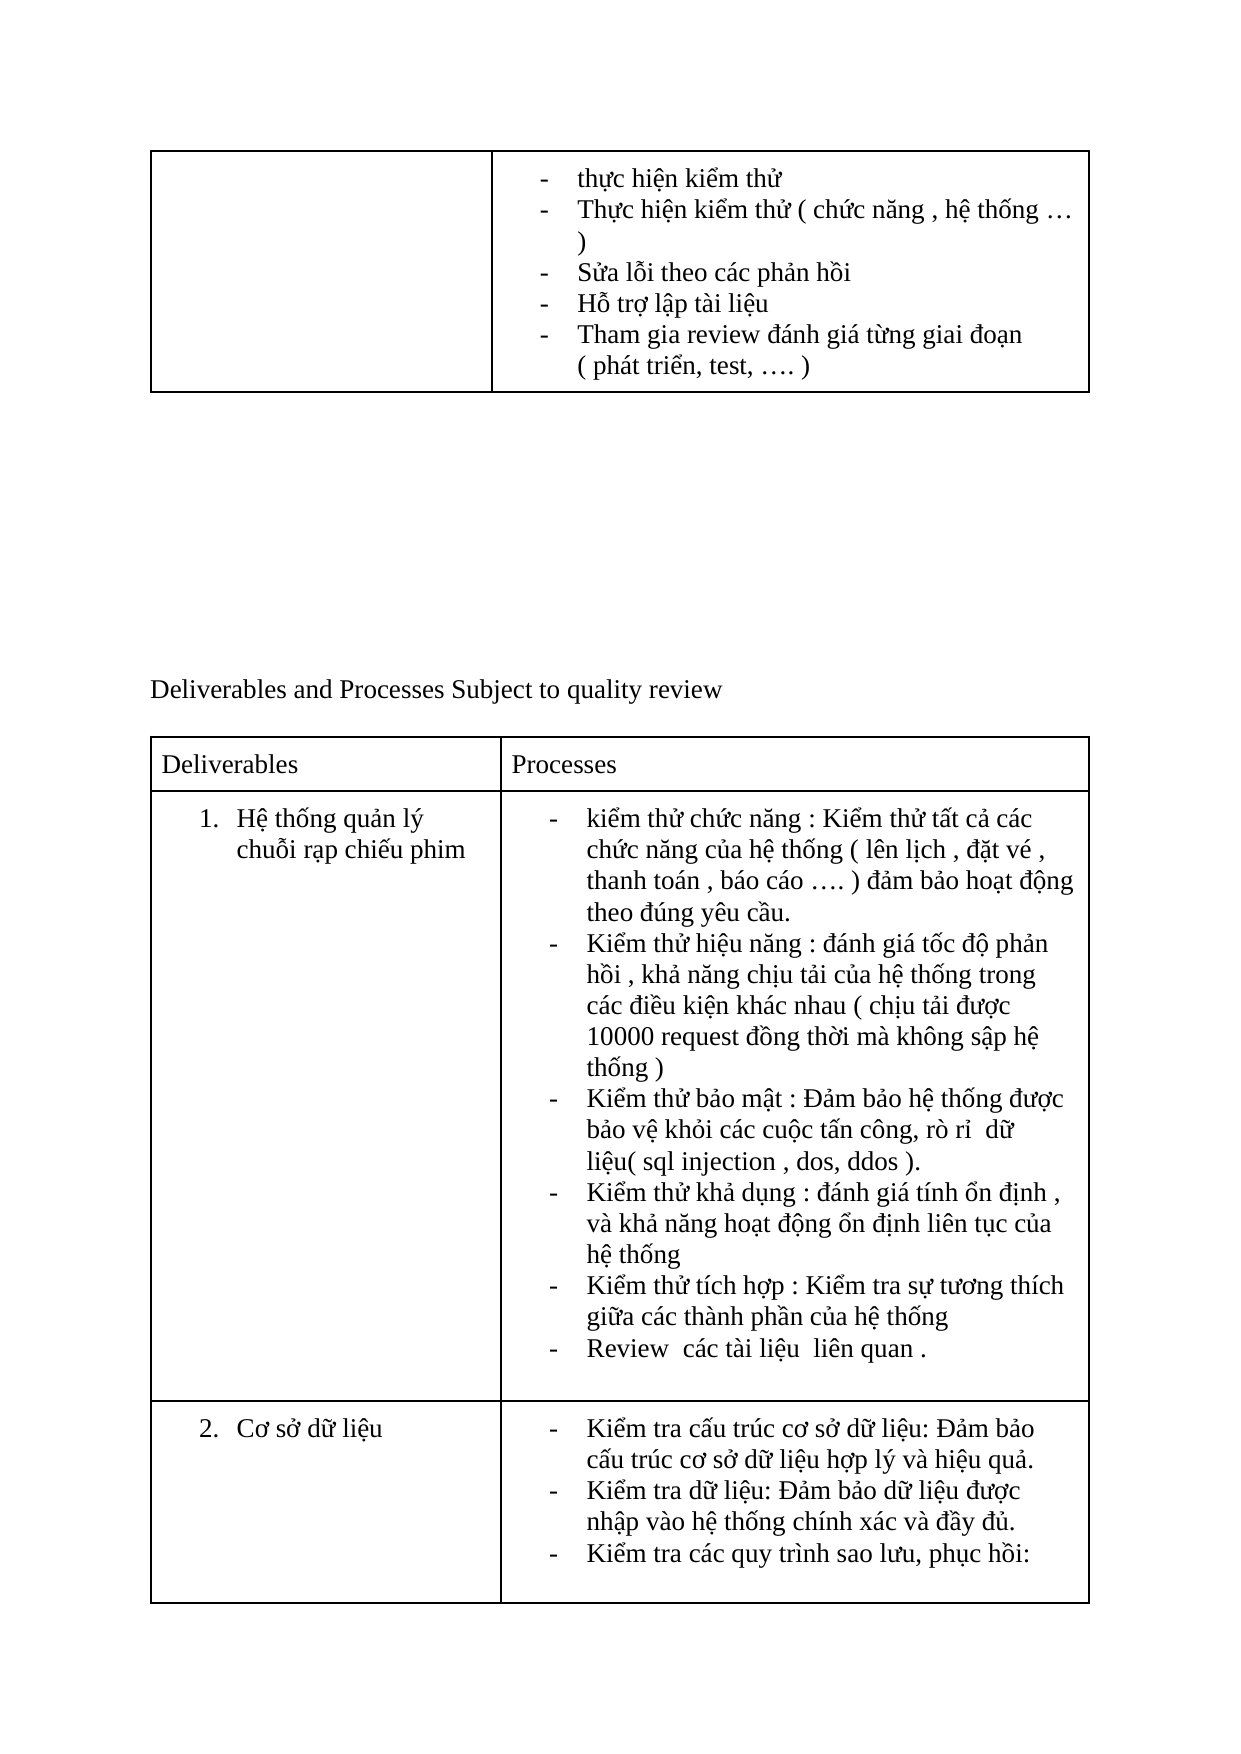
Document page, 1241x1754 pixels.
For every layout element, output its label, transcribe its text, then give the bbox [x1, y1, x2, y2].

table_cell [502, 1402, 1088, 1602]
table_cell kiểm thử chức năng : Kiểm thử tất cả các chức năng của hệ thống ( lên lịch , đặt vé , thanh toán , báo cáo …. ) đảm bảo hoạt động theo đúng yêu cầu. Kiểm thử hiệu năng : đánh giá tốc độ phản hồi , khả năng chịu tải của hệ thống trong các điều kiện khác nhau ( chịu tải được 10000 request đồng thời mà không sập hệ thống ) Kiểm thử bảo mật : Đảm bảo hệ thống được bảo vệ khỏi các cuộc tấn công, rò rỉ dữ liệu( sql injection , dos, ddos ). Kiểm thử khả dụng : đánh giá tính ổn định , và khả năng hoạt động ổn định liên tục của hệ thống Kiểm thử tích hợp : Kiểm tra sự tương thích giữa các thành phần của hệ thống Review các tài liệu liên quan . [502, 792, 1088, 1399]
table_cell Hệ thống quản lý chuỗi rạp chiếu phim [152, 792, 500, 1399]
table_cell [152, 152, 491, 391]
table_header Processes [502, 738, 1088, 790]
table_cell Cơ sở dữ liệu [152, 1402, 500, 1602]
table_header Deliverables [152, 738, 500, 790]
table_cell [493, 152, 1088, 391]
text Deliverables and Processes Subject to quality review [150, 673, 1090, 704]
